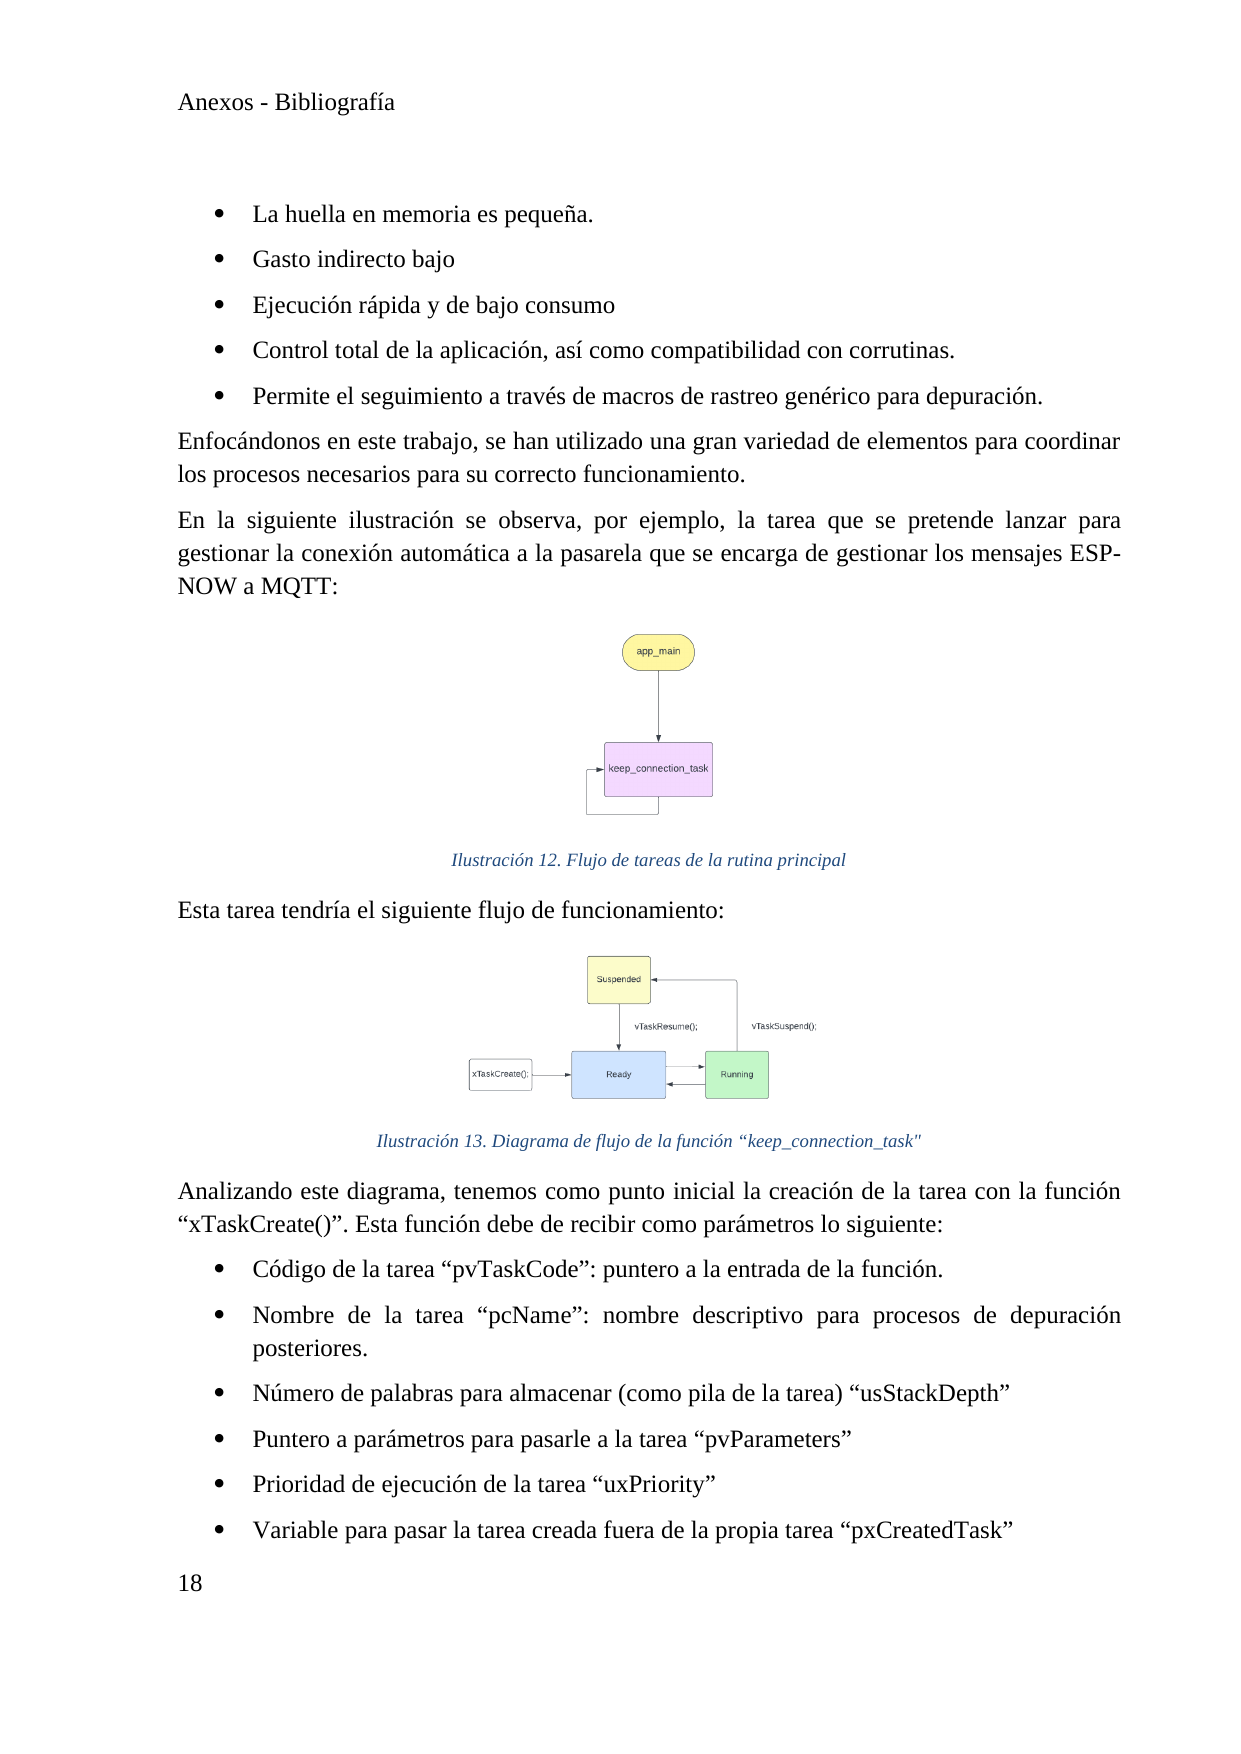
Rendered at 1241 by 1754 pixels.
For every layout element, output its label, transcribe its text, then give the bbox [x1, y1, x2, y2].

picture [453, 940, 847, 1114]
list La huella en memoria es pequeña. [215, 199, 1122, 227]
list Código de la tarea “pvTaskCode”: puntero a la entrada de la función. [215, 1254, 1122, 1283]
list Prioridad de ejecución de la tarea “uxPriority” [215, 1469, 1122, 1498]
text En la siguiente ilustración se observa, por ejemplo, la tarea que se pretende lanzar para gestionar la conexión automática a la pasarela que se encarga de gestionar los mensajes ESP-NOW a MQTT: [177, 505, 1122, 599]
text Enfocándonos en este trabajo, se han utilizado una gran variedad de elementos para coordinar los procesos necesarios para su correcto funcionamiento. [177, 426, 1122, 488]
list Variable para pasar la tarea creada fuera de la propia tarea “pxCreatedTask” [215, 1515, 1122, 1544]
list Gasto indirecto bajo [215, 244, 1122, 273]
list Control total de la aplicación, así como compatibilidad con corrutinas. [215, 335, 1122, 364]
text Ilustración 12. Flujo de tareas de la rutina principal [177, 849, 1122, 871]
list Nombre de la tarea “pcName”: nombre descriptivo para procesos de depuración posteriores. [215, 1300, 1122, 1362]
list Puntero a parámetros para pasarle a la tarea “pvParameters” [215, 1424, 1122, 1453]
picture [568, 616, 731, 833]
list Permite el seguimiento a través de macros de rastreo genérico para depuración. [215, 381, 1122, 409]
list Número de palabras para almacenar (como pila de la tarea) “usStackDepth” [215, 1378, 1122, 1407]
text Analizando este diagrama, tenemos como punto inicial la creación de la tarea con la función “xTaskCreate()”. Esta función debe de recibir como parámetros lo siguiente: [177, 1176, 1122, 1237]
text Esta tarea tendría el siguiente flujo de funcionamiento: [177, 895, 1122, 924]
list Ejecución rápida y de bajo consumo [215, 290, 1122, 318]
text Ilustración 13. Diagrama de flujo de la función “keep_connection_task" [177, 1130, 1122, 1152]
